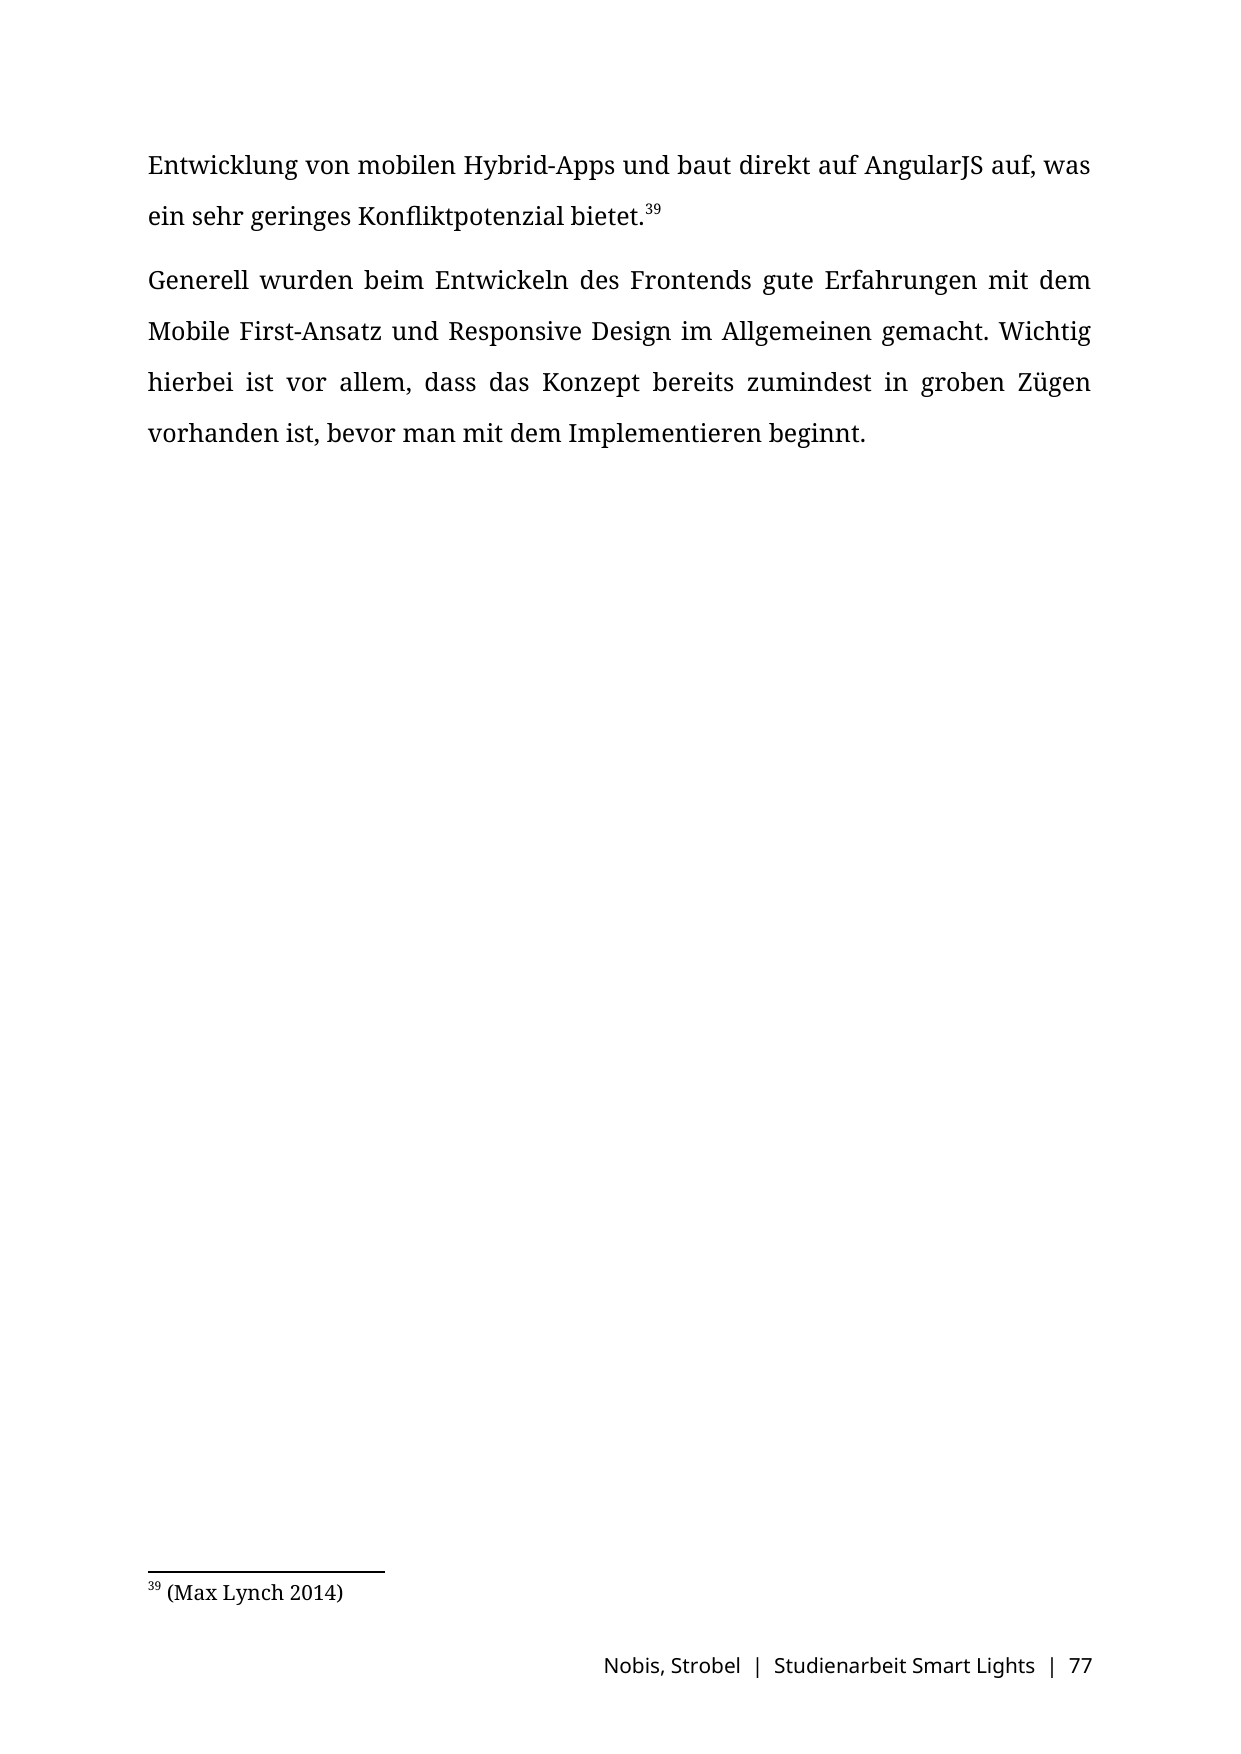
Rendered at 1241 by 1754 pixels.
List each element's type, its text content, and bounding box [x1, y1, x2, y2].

text Generell wurden beim Entwickeln des Frontends gute Erfahrungen mit dem Mobile First-Ansatz und Responsive Design im Allgemeinen gemacht. Wichtig hierbei ist vor allem, dass das Konzept bereits zumindest in groben Zügen vorhanden ist, bevor man mit dem Implementieren beginnt. [148, 262, 1092, 449]
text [148, 148, 1092, 233]
